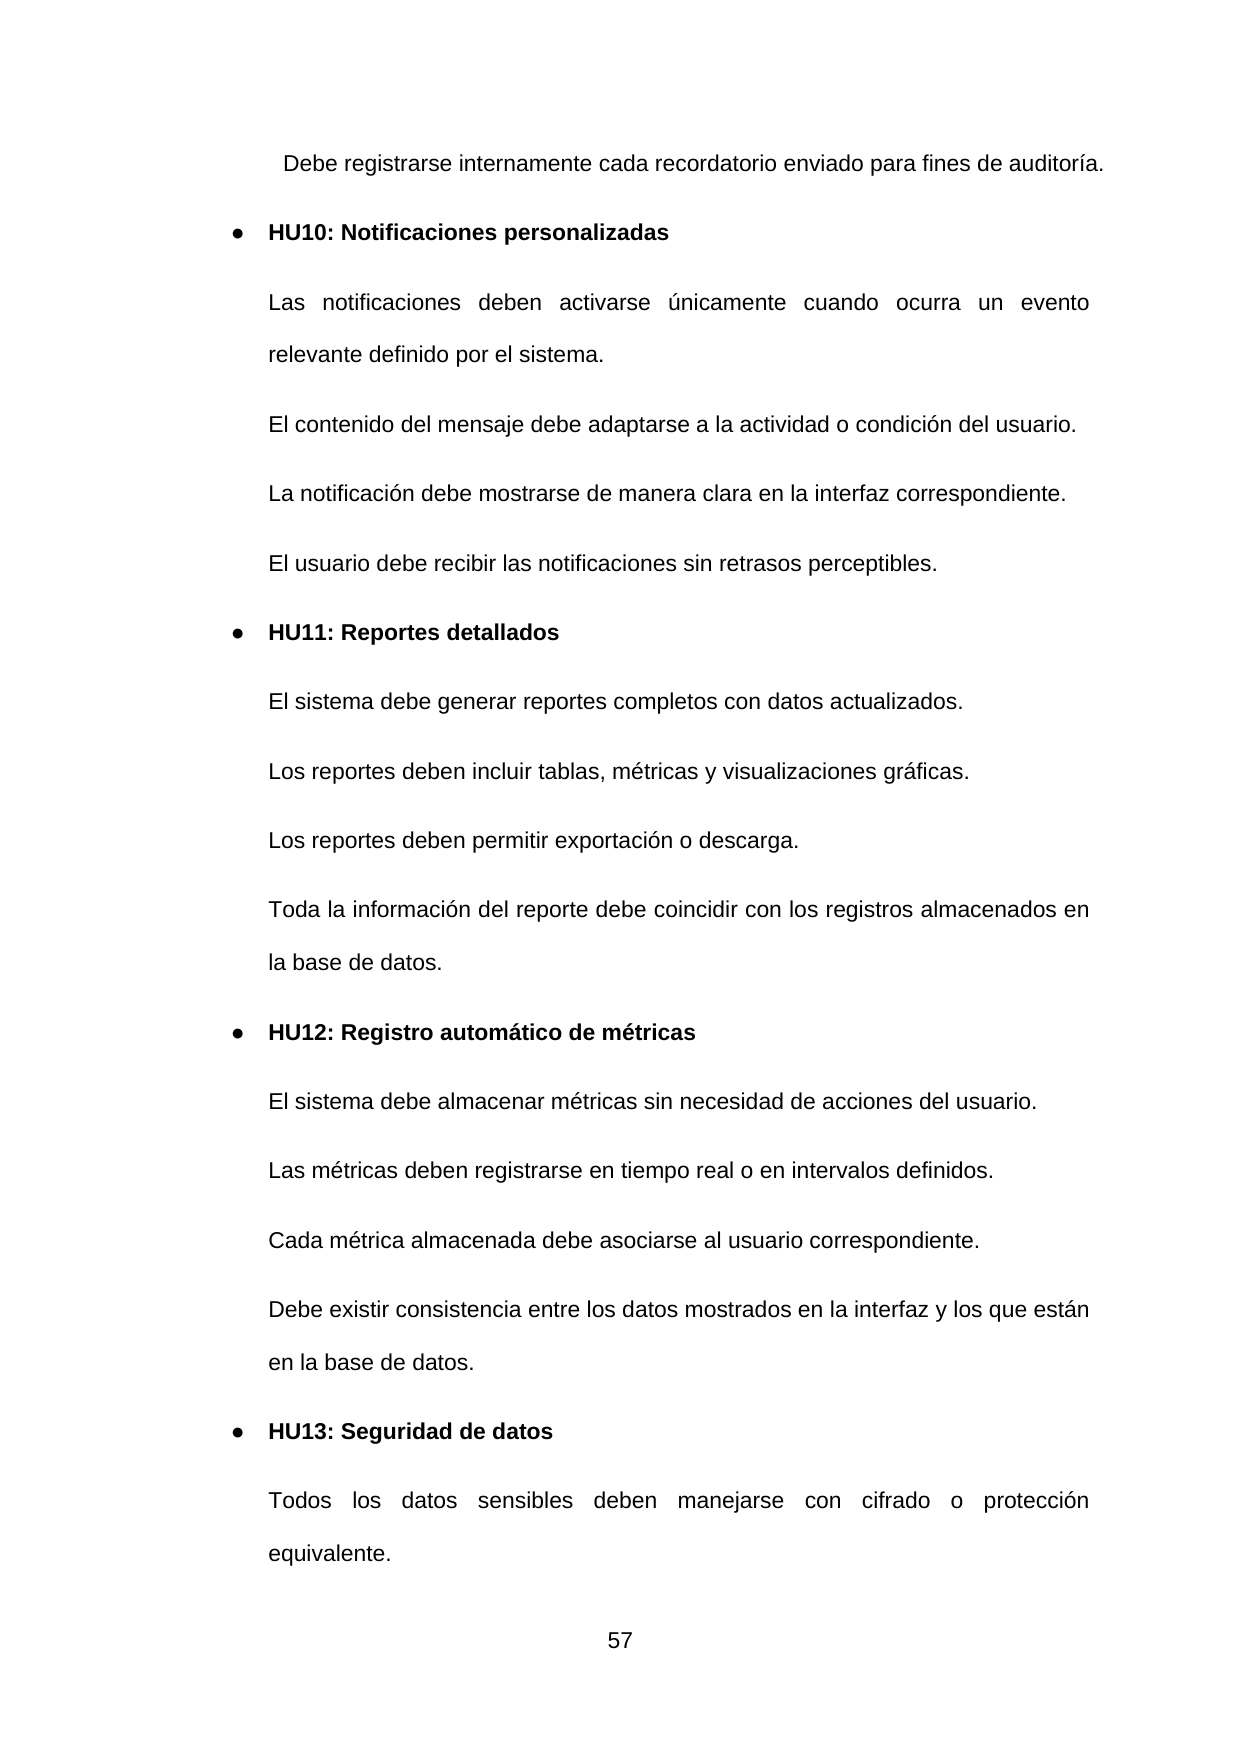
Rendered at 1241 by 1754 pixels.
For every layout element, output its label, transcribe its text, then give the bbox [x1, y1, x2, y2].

text Todos los datos sensibles deben manejarse con cifrado o protección equivalente. [268, 1487, 1090, 1567]
text Los reportes deben incluir tablas, métricas y visualizaciones gráficas. [268, 758, 1090, 784]
text Los reportes deben permitir exportación o descarga. [268, 827, 1090, 853]
text El sistema debe almacenar métricas sin necesidad de acciones del usuario. [268, 1088, 1090, 1114]
text Debe existir consistencia entre los datos mostrados en la interfaz y los que están en la base de datos. [268, 1296, 1090, 1375]
text El usuario debe recibir las notificaciones sin retrasos perceptibles. [268, 549, 1090, 576]
text El sistema debe generar reportes completos con datos actualizados. [268, 688, 1090, 715]
text Las métricas deben registrarse en tiempo real o en intervalos definidos. [268, 1157, 1090, 1184]
text La notificación debe mostrarse de manera clara en la interfaz correspondiente. [268, 480, 1090, 507]
text Las notificaciones deben activarse únicamente cuando ocurra un evento relevante definido por el sistema. [268, 289, 1090, 368]
text Toda la información del reporte debe coincidir con los registros almacenados en la base de datos. [268, 896, 1090, 976]
list HU11: Reportes detallados [231, 619, 1090, 645]
text Cada métrica almacenada debe asociarse al usuario correspondiente. [268, 1227, 1090, 1253]
text Debe registrarse internamente cada recordatorio enviado para fines de auditoría. [283, 150, 1139, 176]
text El contenido del mensaje debe adaptarse a la actividad o condición del usuario. [268, 411, 1090, 437]
list HU10: Notificaciones personalizadas [231, 219, 1090, 246]
list HU13: Seguridad de datos [231, 1418, 1090, 1444]
list HU12: Registro automático de métricas [231, 1018, 1090, 1045]
